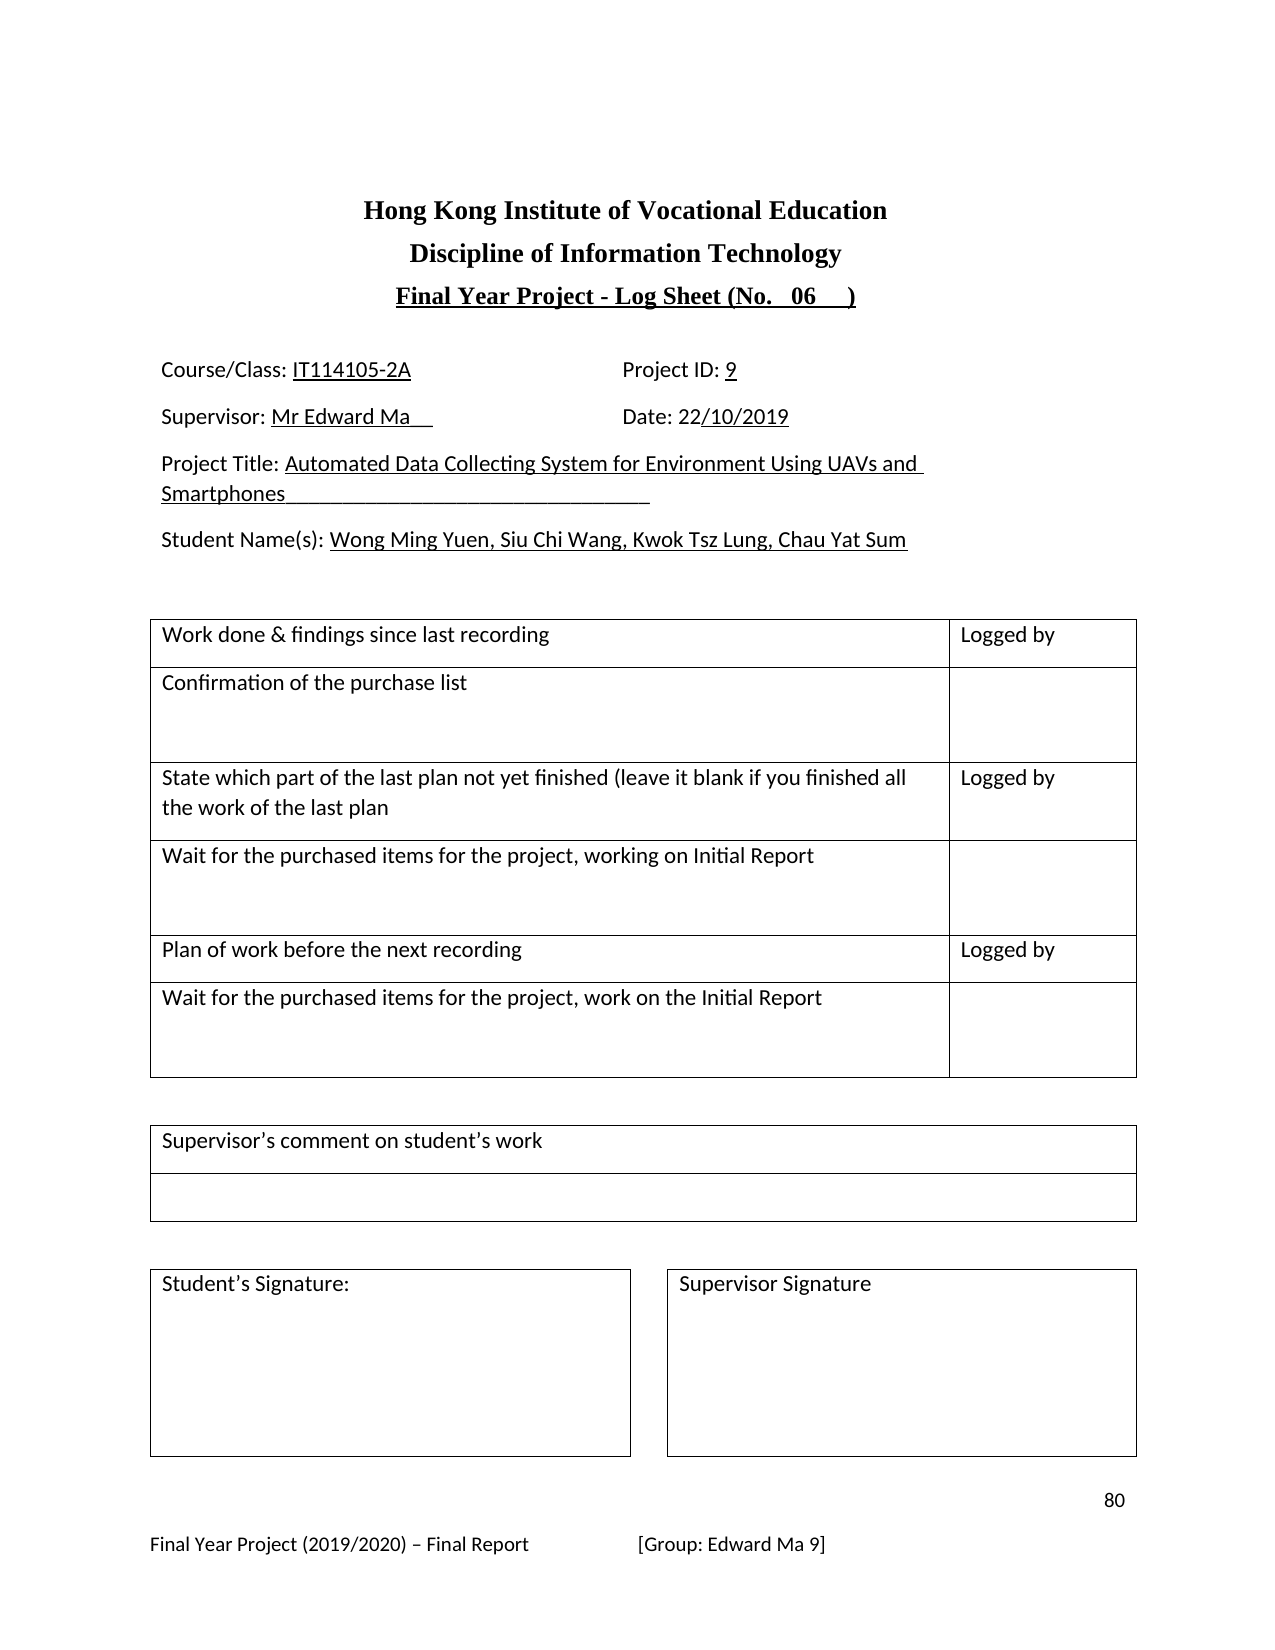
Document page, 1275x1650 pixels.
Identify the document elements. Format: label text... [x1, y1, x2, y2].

table_header Work done & findings since last recording [151, 620, 949, 667]
table_cell Date: 22/10/2019 [611, 402, 1072, 449]
text Hong Kong Institute of Vocational Education [150, 194, 1101, 225]
table_cell Wait for the purchased items for the project, working on Initial Report [151, 841, 949, 934]
table_cell State which part of the last plan not yet finished (leave it blank if you finished all the work of the last plan [151, 763, 949, 840]
table_header [631, 1269, 667, 1456]
table_header Course/Class: IT114105-2A [150, 355, 611, 402]
table_cell Logged by [950, 936, 1136, 982]
table_cell Student Name(s): Wong Ming Yuen, Siu Chi Wang, Kwok Tsz Lung, Chau Yat Sum [150, 526, 1072, 572]
table_header Logged by [950, 620, 1136, 667]
table_cell [151, 1174, 1136, 1221]
table_cell Logged by [950, 763, 1136, 840]
table_cell Plan of work before the next recording [151, 936, 949, 982]
table_cell [950, 841, 1136, 934]
table_header Project ID: 9 [611, 355, 1072, 402]
table_cell Supervisor: Mr Edward Ma__ [150, 402, 611, 449]
table_header Supervisor’s comment on student’s work [151, 1126, 1136, 1173]
table_header Supervisor Signature [668, 1270, 1136, 1456]
text Final Year Project - Log Sheet (No. 06 ) [150, 281, 1101, 310]
table_cell [950, 983, 1136, 1077]
table_header Student’s Signature: [151, 1270, 630, 1456]
table_cell Confirmation of the purchase list [151, 668, 949, 762]
table_cell Project Title: Automated Data Collecting System for Environment Using UAVs and Smartphones________________________________ [150, 449, 1072, 526]
table_cell [950, 668, 1136, 762]
text Discipline of Information Technology [150, 238, 1101, 269]
table_cell Wait for the purchased items for the project, work on the Initial Report [151, 983, 949, 1077]
